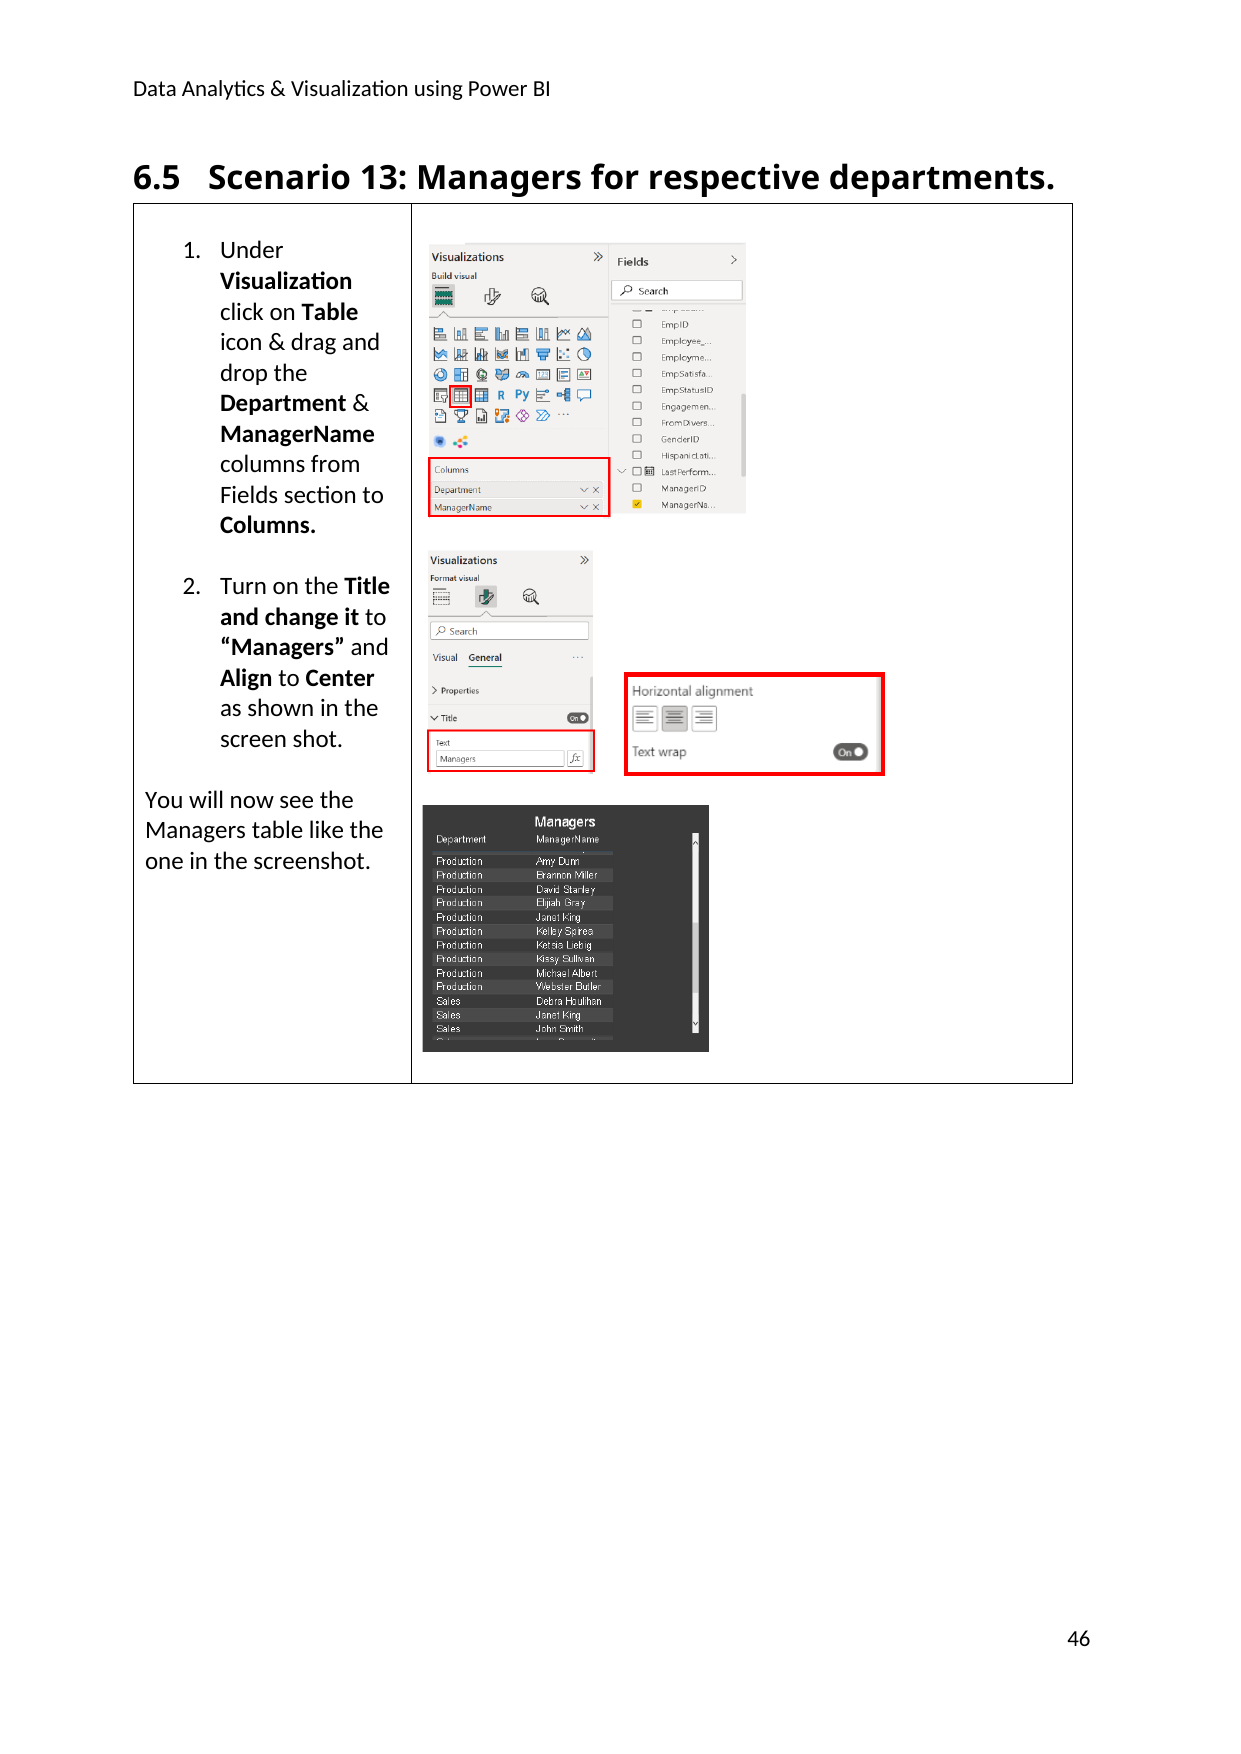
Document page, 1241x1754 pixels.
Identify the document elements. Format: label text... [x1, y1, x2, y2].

picture [422, 234, 747, 519]
table_header [412, 204, 1072, 1083]
picture [628, 677, 881, 772]
picture [422, 549, 598, 776]
subtitle Scenario 13: Managers for respective departments. [133, 154, 1090, 199]
picture [422, 805, 709, 1052]
table_header Under Visualization click on Table icon & drag and drop the Department & ManagerName columns from Fields section to Columns. Turn on the Title and change it to “Managers” and Align to Center as shown in the screen shot. You will now see the Managers table like the one in the screenshot. [134, 204, 411, 1083]
